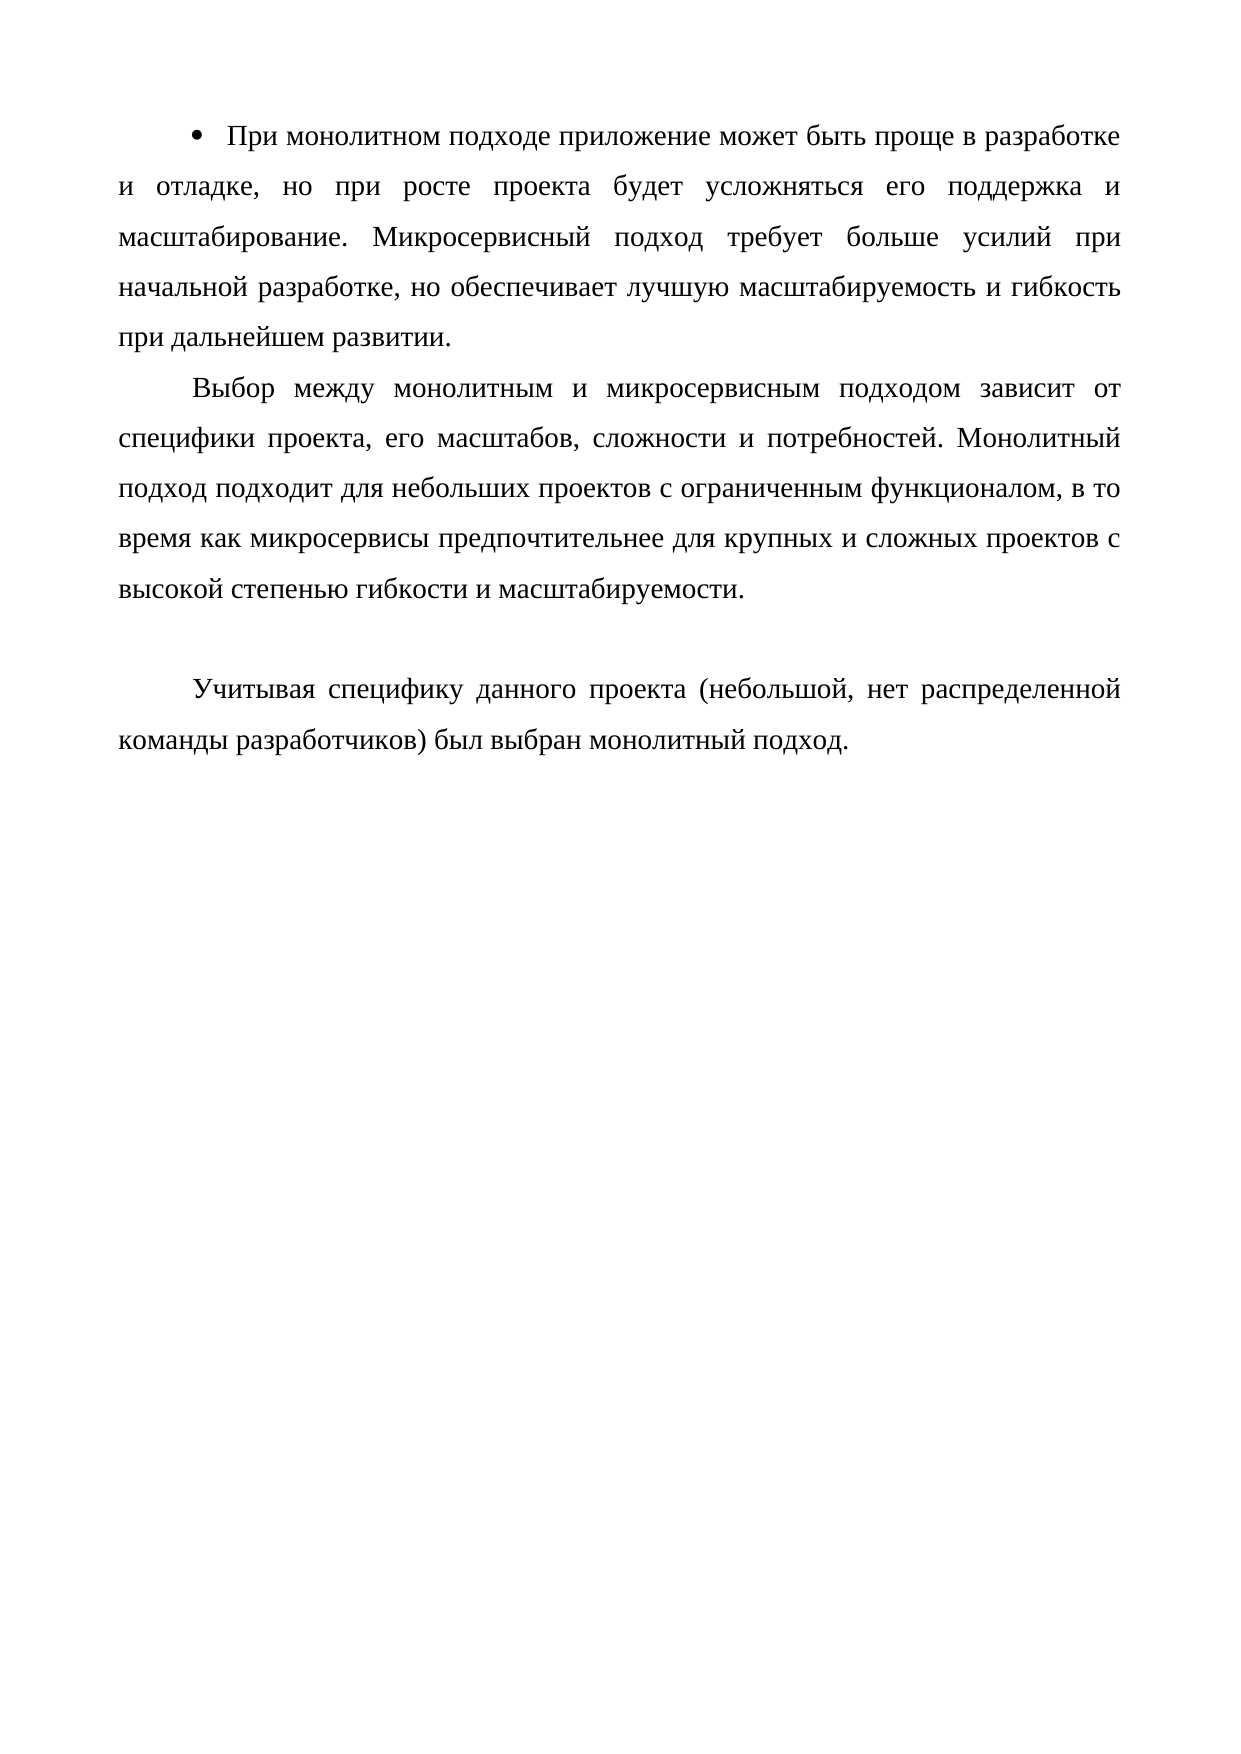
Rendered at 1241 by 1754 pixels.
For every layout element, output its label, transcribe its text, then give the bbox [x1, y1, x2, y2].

list При монолитном подходе приложение может быть проще в разработке и отладке, но при росте проекта будет усложняться его поддержка и масштабирование. Микросервисный подход требует больше усилий при начальной разработке, но обеспечивает лучшую масштабируемость и гибкость при дальнейшем развитии. [118, 118, 1122, 353]
text Учитывая специфику данного проекта (небольшой, нет распределенной команды разработчиков) был выбран монолитный подход. [118, 672, 1122, 755]
text Выбор между монолитным и микросервисным подходом зависит от специфики проекта, его масштабов, сложности и потребностей. Монолитный подход подходит для небольших проектов с ограниченным функционалом, в то время как микросервисы предпочтительнее для крупных и сложных проектов с высокой степенью гибкости и масштабируемости. [118, 370, 1122, 604]
